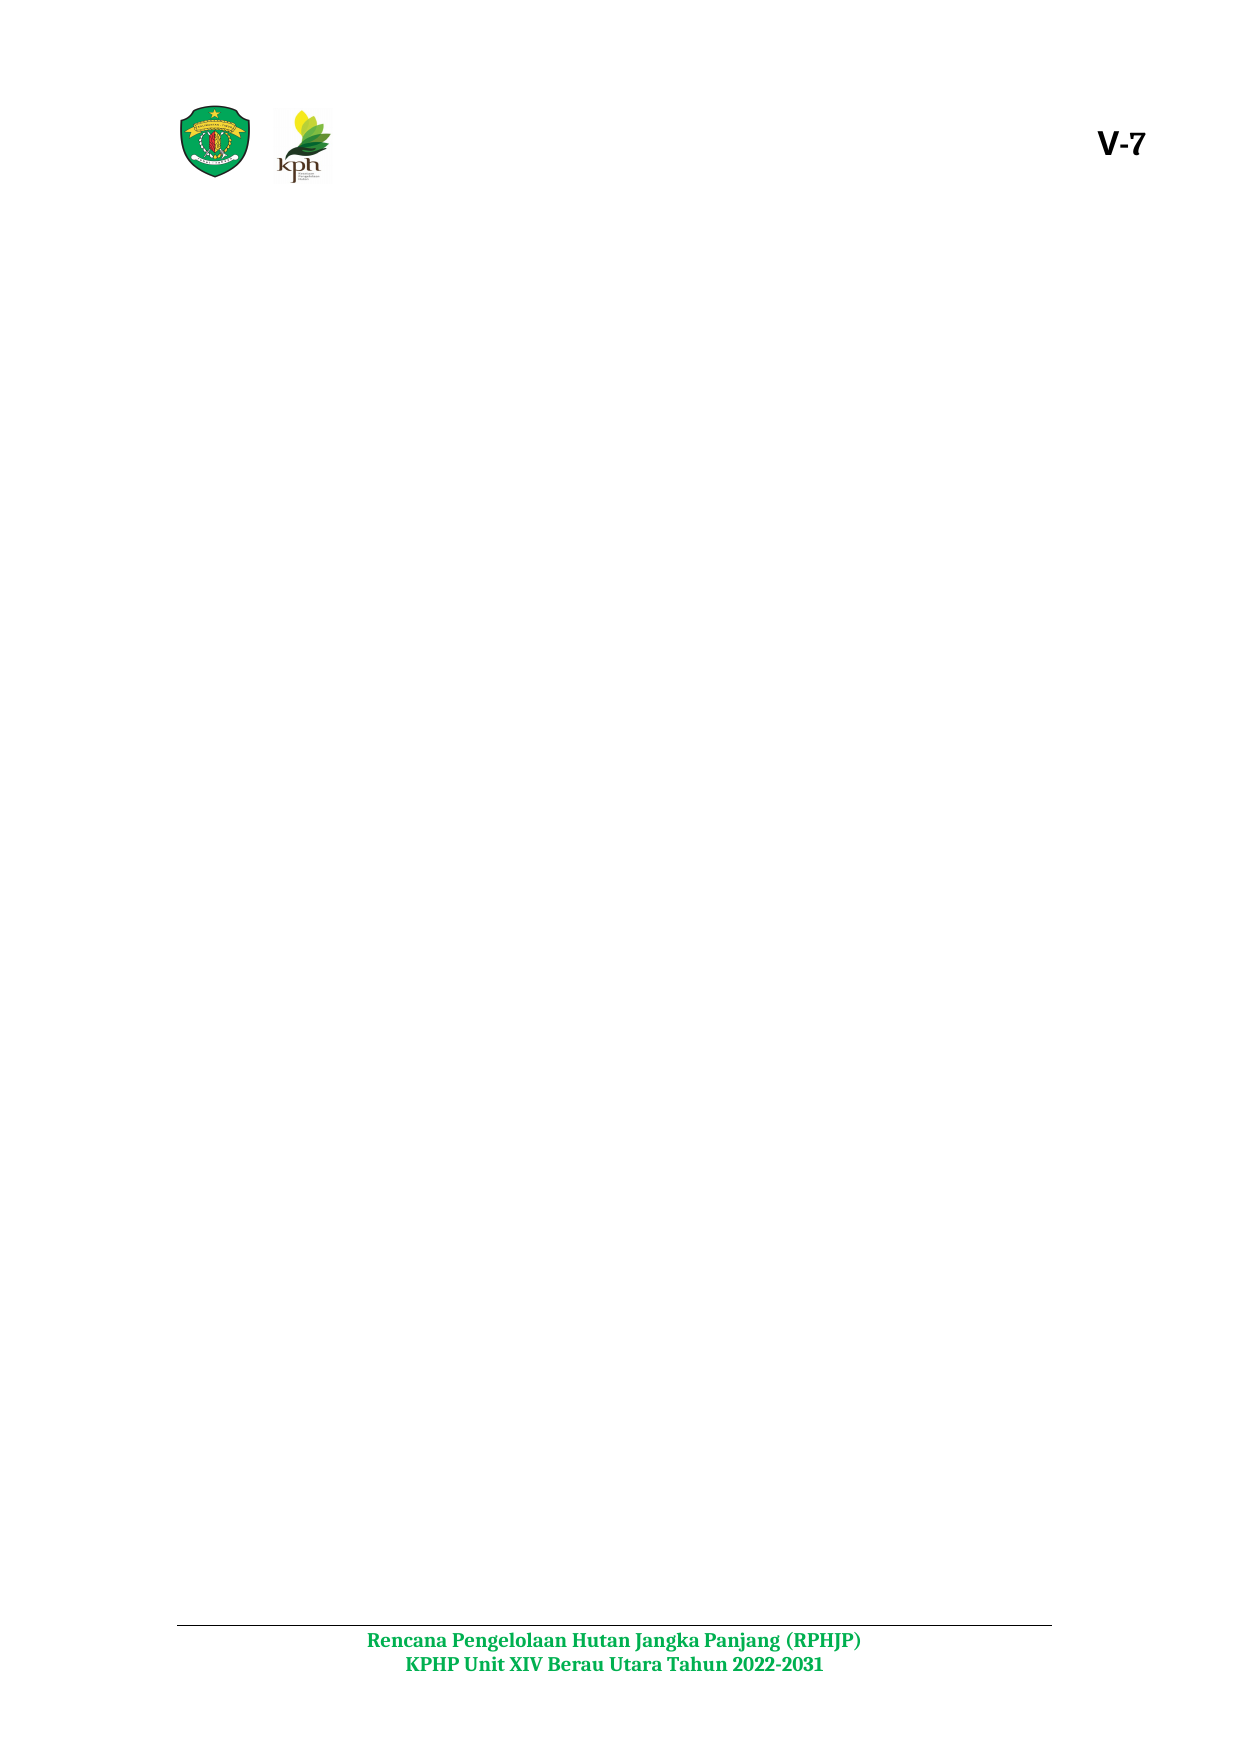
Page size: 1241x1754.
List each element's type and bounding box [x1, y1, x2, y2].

picture [177, 103, 253, 179]
picture [273, 108, 334, 184]
